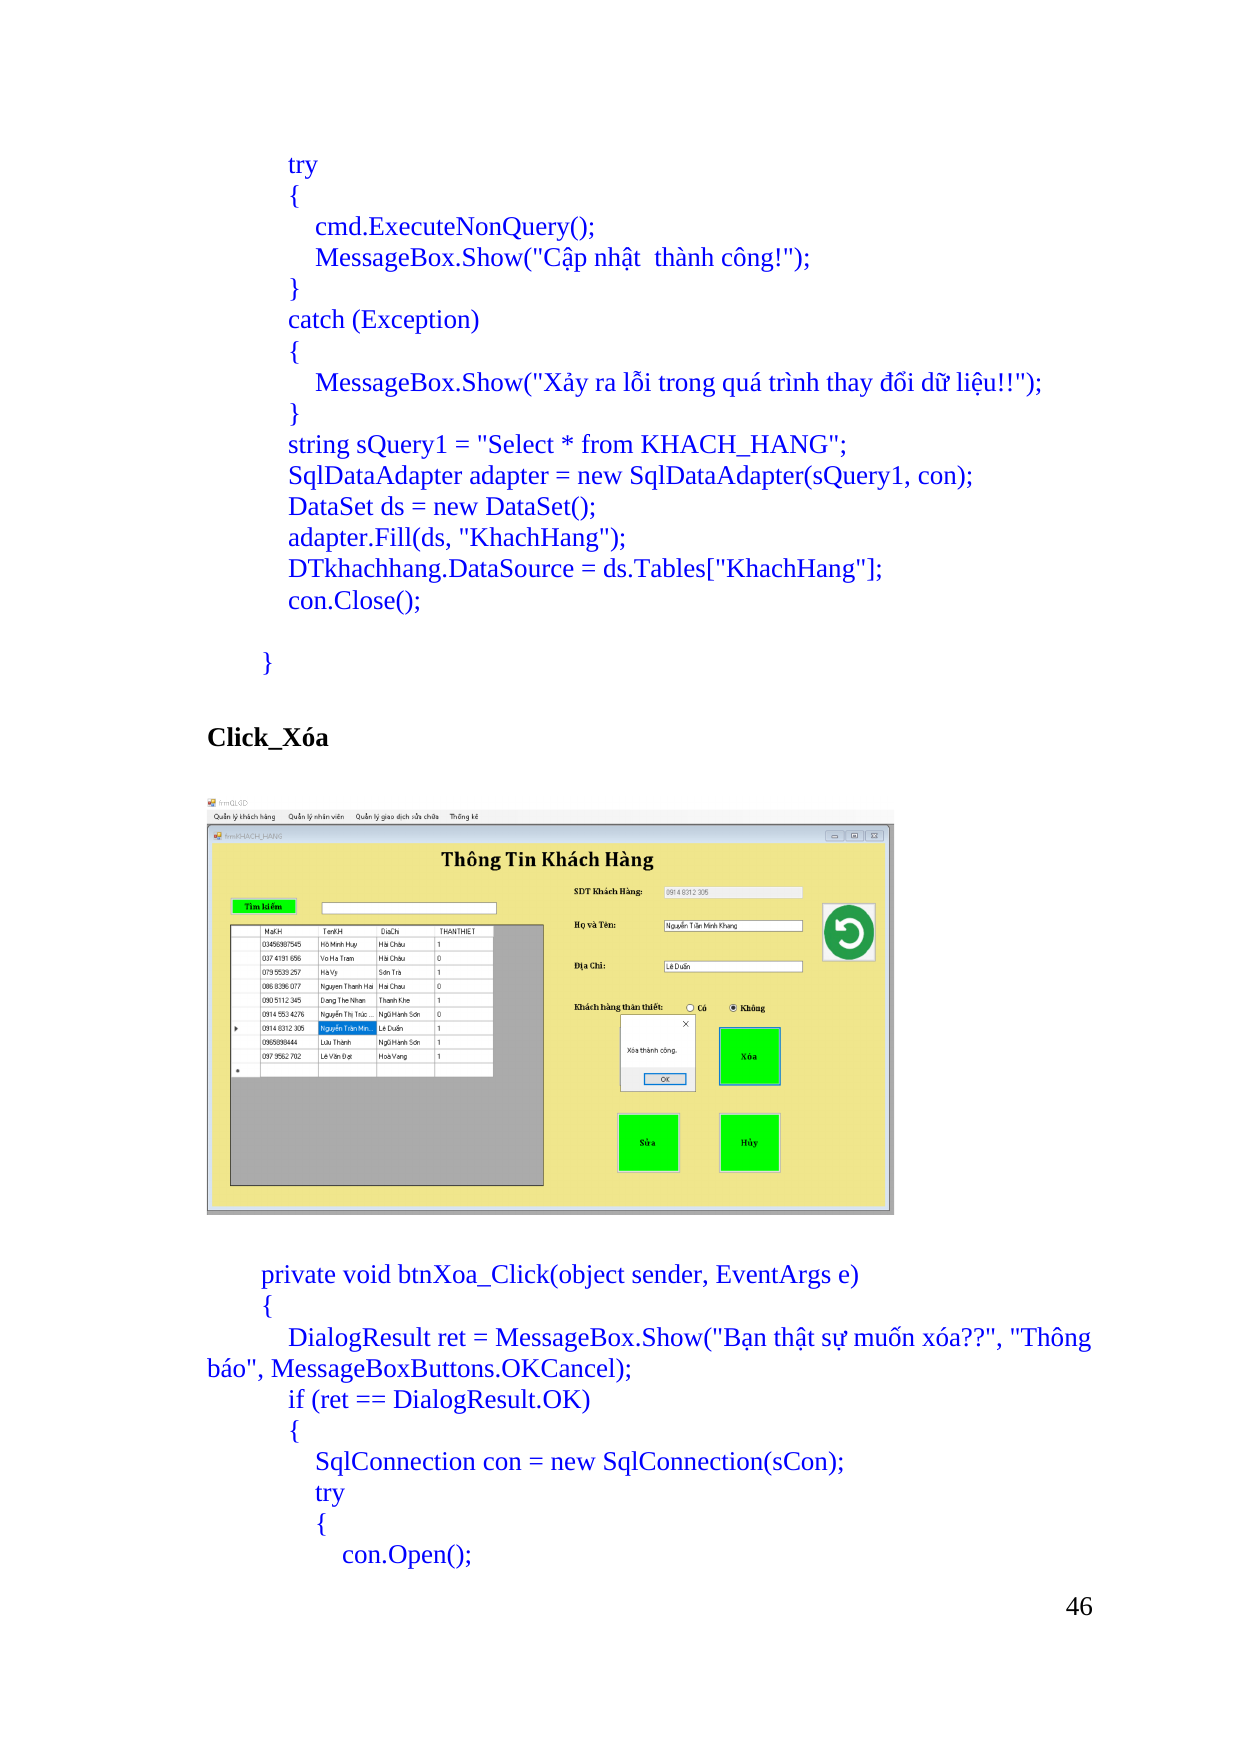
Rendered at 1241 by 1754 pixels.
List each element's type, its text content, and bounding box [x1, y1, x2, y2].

text catch (Exception) [207, 303, 1092, 334]
text { [207, 334, 1092, 366]
text DTkhachhang.DataSource = ds.Tables["KhachHang"]; [207, 553, 1092, 584]
text { [207, 1289, 1092, 1321]
text { [207, 179, 1092, 210]
text private void btnXoa_Click(object sender, EventArgs e) [207, 1258, 1092, 1289]
text SqlConnection con = new SqlConnection(sCon); [207, 1445, 1092, 1476]
text } [207, 397, 1092, 428]
text Click_Xóa [207, 721, 1092, 752]
text cmd.ExecuteNonQuery(); [207, 210, 1092, 241]
text adapter.Fill(ds, "KhachHang"); [207, 521, 1092, 553]
text string sQuery1 = "Select * from KHACH_HANG"; [207, 428, 1092, 459]
text MessageBox.Show("Xảy ra lỗi trong quá trình thay đổi dữ liệu!!"); [207, 366, 1092, 397]
text } [207, 272, 1092, 303]
text try [207, 1476, 1092, 1507]
text } [207, 646, 1092, 677]
text con.Close(); [207, 584, 1092, 615]
text { [207, 1414, 1092, 1445]
text try [207, 148, 1092, 179]
text { [207, 1507, 1092, 1539]
text if (ret == DialogResult.OK) [207, 1383, 1092, 1414]
text SqlDataAdapter adapter = new SqlDataAdapter(sQuery1, con); [207, 459, 1092, 490]
text MessageBox.Show("Cập nhật thành công!"); [207, 241, 1092, 272]
picture [206, 796, 895, 1215]
text DataSet ds = new DataSet(); [207, 490, 1092, 521]
text DialogResult ret = MessageBox.Show("Bạn thật sự muốn xóa??", "Thông báo", MessageBoxButtons.OKCancel); [207, 1321, 1092, 1383]
text con.Open(); [207, 1539, 1092, 1570]
